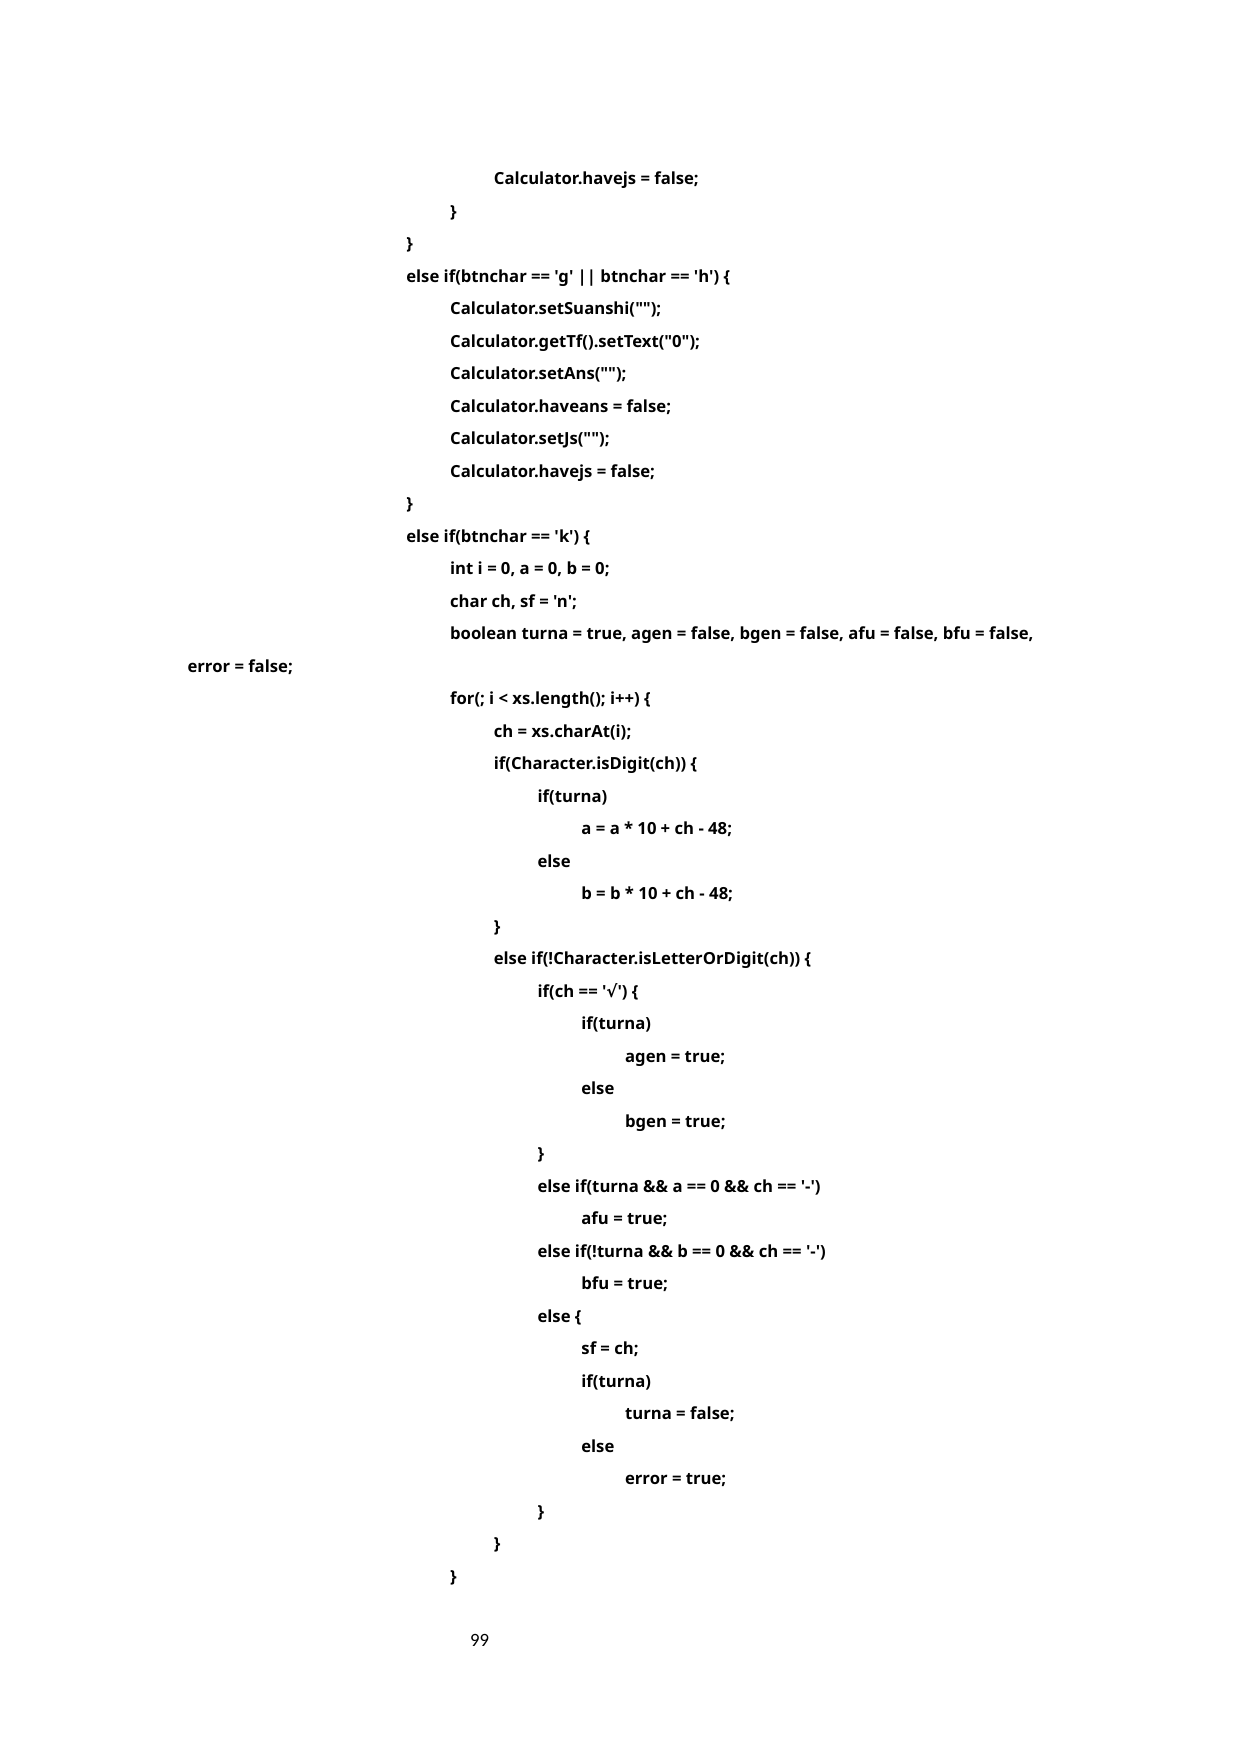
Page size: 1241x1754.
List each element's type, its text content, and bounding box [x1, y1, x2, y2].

text Calculator.havejs = false; [187, 454, 1053, 487]
text else [187, 1429, 1053, 1462]
text b = b * 10 + ch - 48; [187, 877, 1053, 909]
text agen = true; [187, 1039, 1053, 1072]
text } [187, 487, 1053, 519]
text else if(!turna && b == 0 && ch == '-') [187, 1234, 1053, 1267]
text if(ch == '√') { [187, 974, 1053, 1007]
text if(Character.isDigit(ch)) { [187, 747, 1053, 779]
text } [187, 227, 1053, 259]
text bgen = true; [187, 1104, 1053, 1137]
text else [187, 1072, 1053, 1104]
text else [187, 844, 1053, 877]
text else if(btnchar == 'k') { [187, 519, 1053, 552]
text } [187, 194, 1053, 227]
text char ch, sf = 'n'; [187, 584, 1053, 617]
text else { [187, 1299, 1053, 1332]
text boolean turna = true, agen = false, bgen = false, afu = false, bfu = false, error = false; [187, 617, 1053, 682]
text } [187, 1137, 1053, 1169]
text sf = ch; [187, 1332, 1053, 1364]
text } [187, 909, 1053, 942]
text Calculator.setAns(""); [187, 357, 1053, 389]
text if(turna) [187, 1364, 1053, 1397]
text if(turna) [187, 1007, 1053, 1039]
text ch = xs.charAt(i); [187, 714, 1053, 747]
text error = true; [187, 1462, 1053, 1494]
text } [187, 1494, 1053, 1527]
text Calculator.setJs(""); [187, 422, 1053, 454]
text else if(turna && a == 0 && ch == '-') [187, 1169, 1053, 1202]
text else if(btnchar == 'g' || btnchar == 'h') { [187, 259, 1053, 292]
text } [187, 1527, 1053, 1559]
text if(turna) [187, 779, 1053, 812]
text afu = true; [187, 1202, 1053, 1234]
text else if(!Character.isLetterOrDigit(ch)) { [187, 942, 1053, 974]
text bfu = true; [187, 1267, 1053, 1299]
text Calculator.haveans = false; [187, 389, 1053, 422]
text turna = false; [187, 1397, 1053, 1429]
text Calculator.setSuanshi(""); [187, 292, 1053, 324]
text Calculator.havejs = false; [187, 162, 1053, 194]
text a = a * 10 + ch - 48; [187, 812, 1053, 844]
text for(; i < xs.length(); i++) { [187, 682, 1053, 714]
text } [187, 1559, 1053, 1592]
text int i = 0, a = 0, b = 0; [187, 552, 1053, 584]
text Calculator.getTf().setText("0"); [187, 324, 1053, 357]
